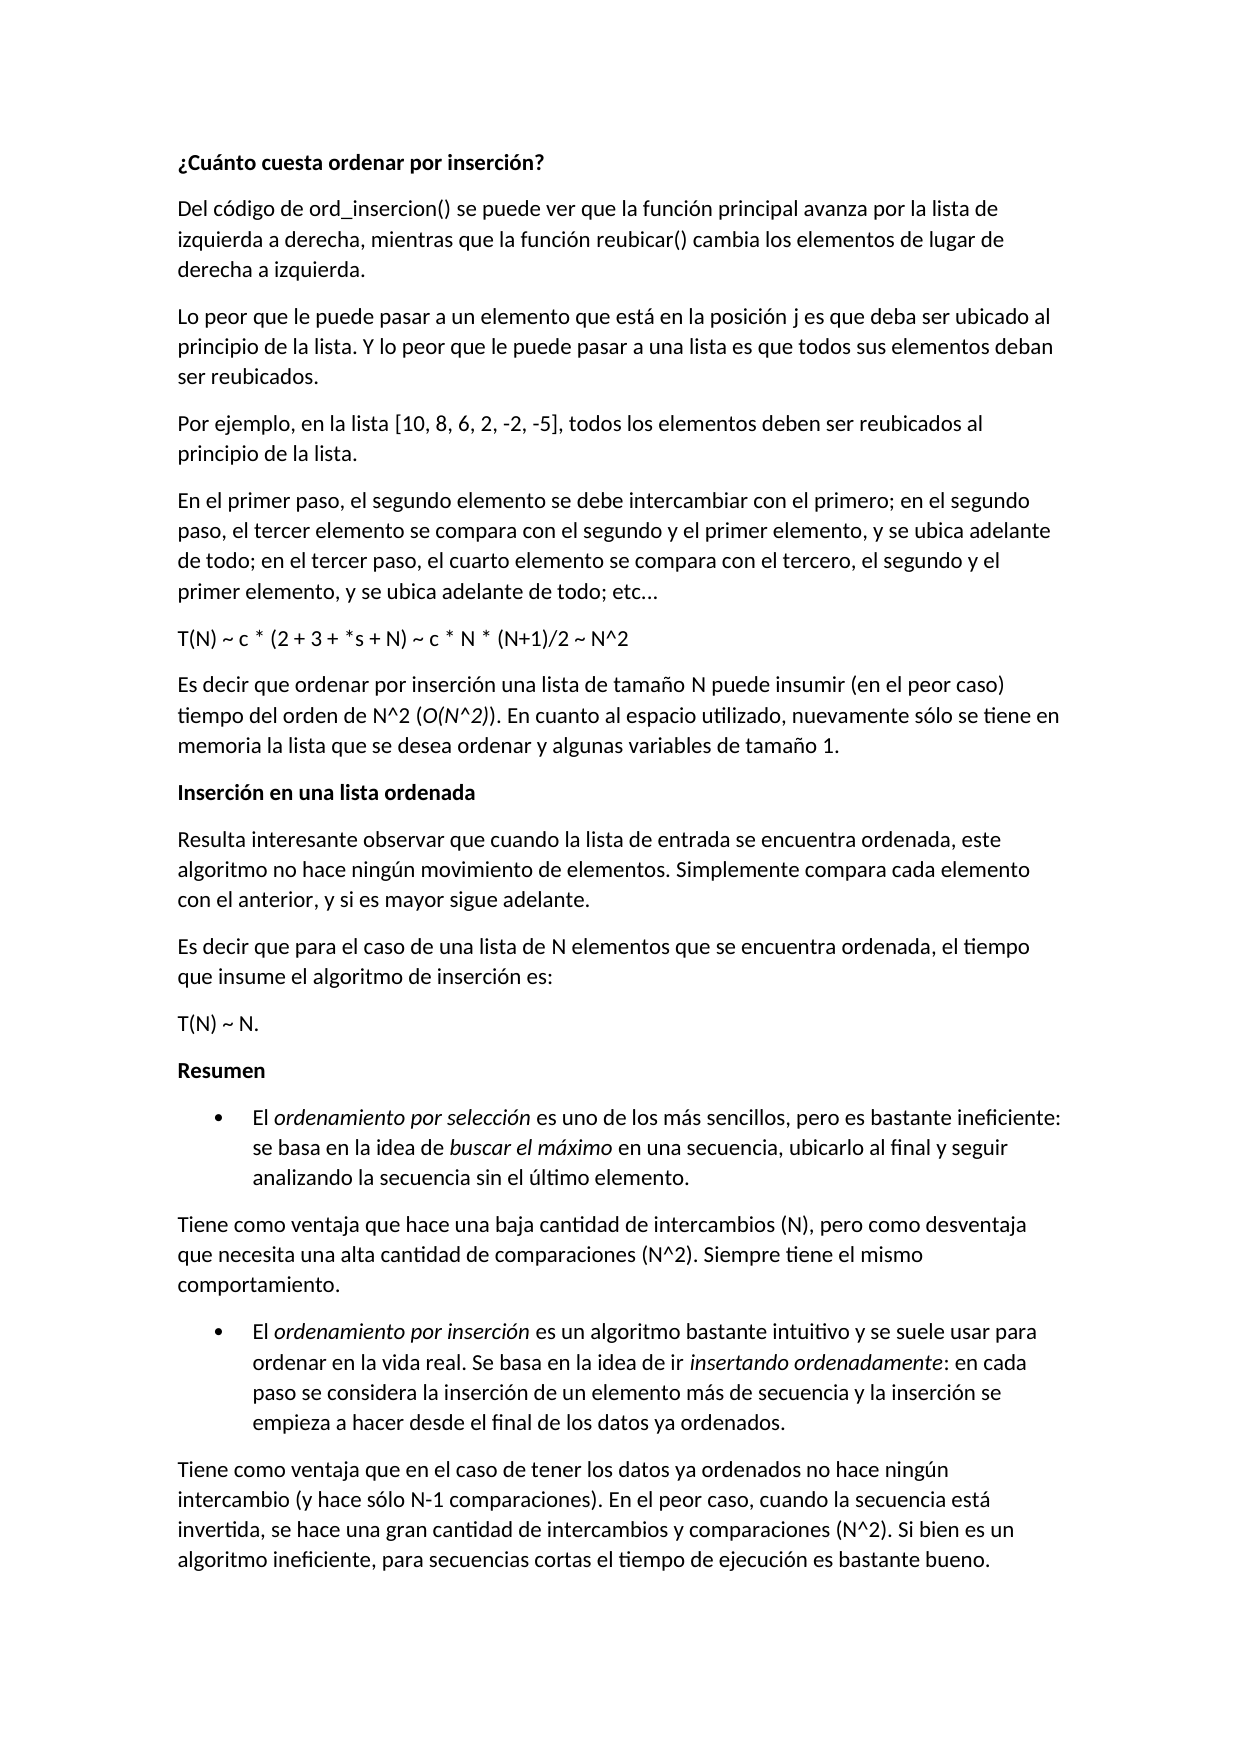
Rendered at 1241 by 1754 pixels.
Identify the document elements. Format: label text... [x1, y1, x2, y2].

list El ordenamiento por selección es uno de los más sencillos, pero es bastante ineficiente: se basa en la idea de buscar el máximo en una secuencia, ubicarlo al final y seguir analizando la secuencia sin el último elemento. [215, 1103, 1063, 1191]
text T(N) ~ N. [177, 1009, 1063, 1037]
text Es decir que ordenar por inserción una lista de tamaño N puede insumir (en el peor caso) tiempo del orden de N^2 (O(N^2)). En cuanto al espacio utilizado, nuevamente sólo se tiene en memoria la lista que se desea ordenar y algunas variables de tamaño 1. [177, 671, 1063, 759]
text En el primer paso, el segundo elemento se debe intercambiar con el primero; en el segundo paso, el tercer elemento se compara con el segundo y el primer elemento, y se ubica adelante de todo; en el tercer paso, el cuarto elemento se compara con el tercero, el segundo y el primer elemento, y se ubica adelante de todo; etc... [177, 486, 1063, 605]
text ¿Cuánto cuesta ordenar por inserción? [177, 148, 1063, 176]
text Lo peor que le puede pasar a un elemento que está en la posición j es que deba ser ubicado al principio de la lista. Y lo peor que le puede pasar a una lista es que todos sus elementos deban ser reubicados. [177, 302, 1063, 390]
text Resumen [177, 1056, 1063, 1084]
text Tiene como ventaja que hace una baja cantidad de intercambios (N), pero como desventaja que necesita una alta cantidad de comparaciones (N^2). Siempre tiene el mismo comportamiento. [177, 1210, 1063, 1298]
text Resulta interesante observar que cuando la lista de entrada se encuentra ordenada, este algoritmo no hace ningún movimiento de elementos. Simplemente compara cada elemento con el anterior, y si es mayor sigue adelante. [177, 825, 1063, 913]
text Inserción en una lista ordenada [177, 778, 1063, 806]
text Por ejemplo, en la lista [10, 8, 6, 2, -2, -5], todos los elementos deben ser reubicados al principio de la lista. [177, 409, 1063, 467]
text Es decir que para el caso de una lista de N elementos que se encuentra ordenada, el tiempo que insume el algoritmo de inserción es: [177, 932, 1063, 990]
list El ordenamiento por inserción es un algoritmo bastante intuitivo y se suele usar para ordenar en la vida real. Se basa en la idea de ir insertando ordenadamente: en cada paso se considera la inserción de un elemento más de secuencia y la inserción se empieza a hacer desde el final de los datos ya ordenados. [215, 1317, 1063, 1436]
text Del código de ord_insercion() se puede ver que la función principal avanza por la lista de izquierda a derecha, mientras que la función reubicar() cambia los elementos de lugar de derecha a izquierda. [177, 194, 1063, 283]
text Tiene como ventaja que en el caso de tener los datos ya ordenados no hace ningún intercambio (y hace sólo N-1 comparaciones). En el peor caso, cuando la secuencia está invertida, se hace una gran cantidad de intercambios y comparaciones (N^2). Si bien es un algoritmo ineficiente, para secuencias cortas el tiempo de ejecución es bastante bueno. [177, 1455, 1063, 1573]
text T(N) ~ c * (2 + 3 + *s + N) ~ c * N * (N+1)/2 ~ N^2 [177, 624, 1063, 652]
